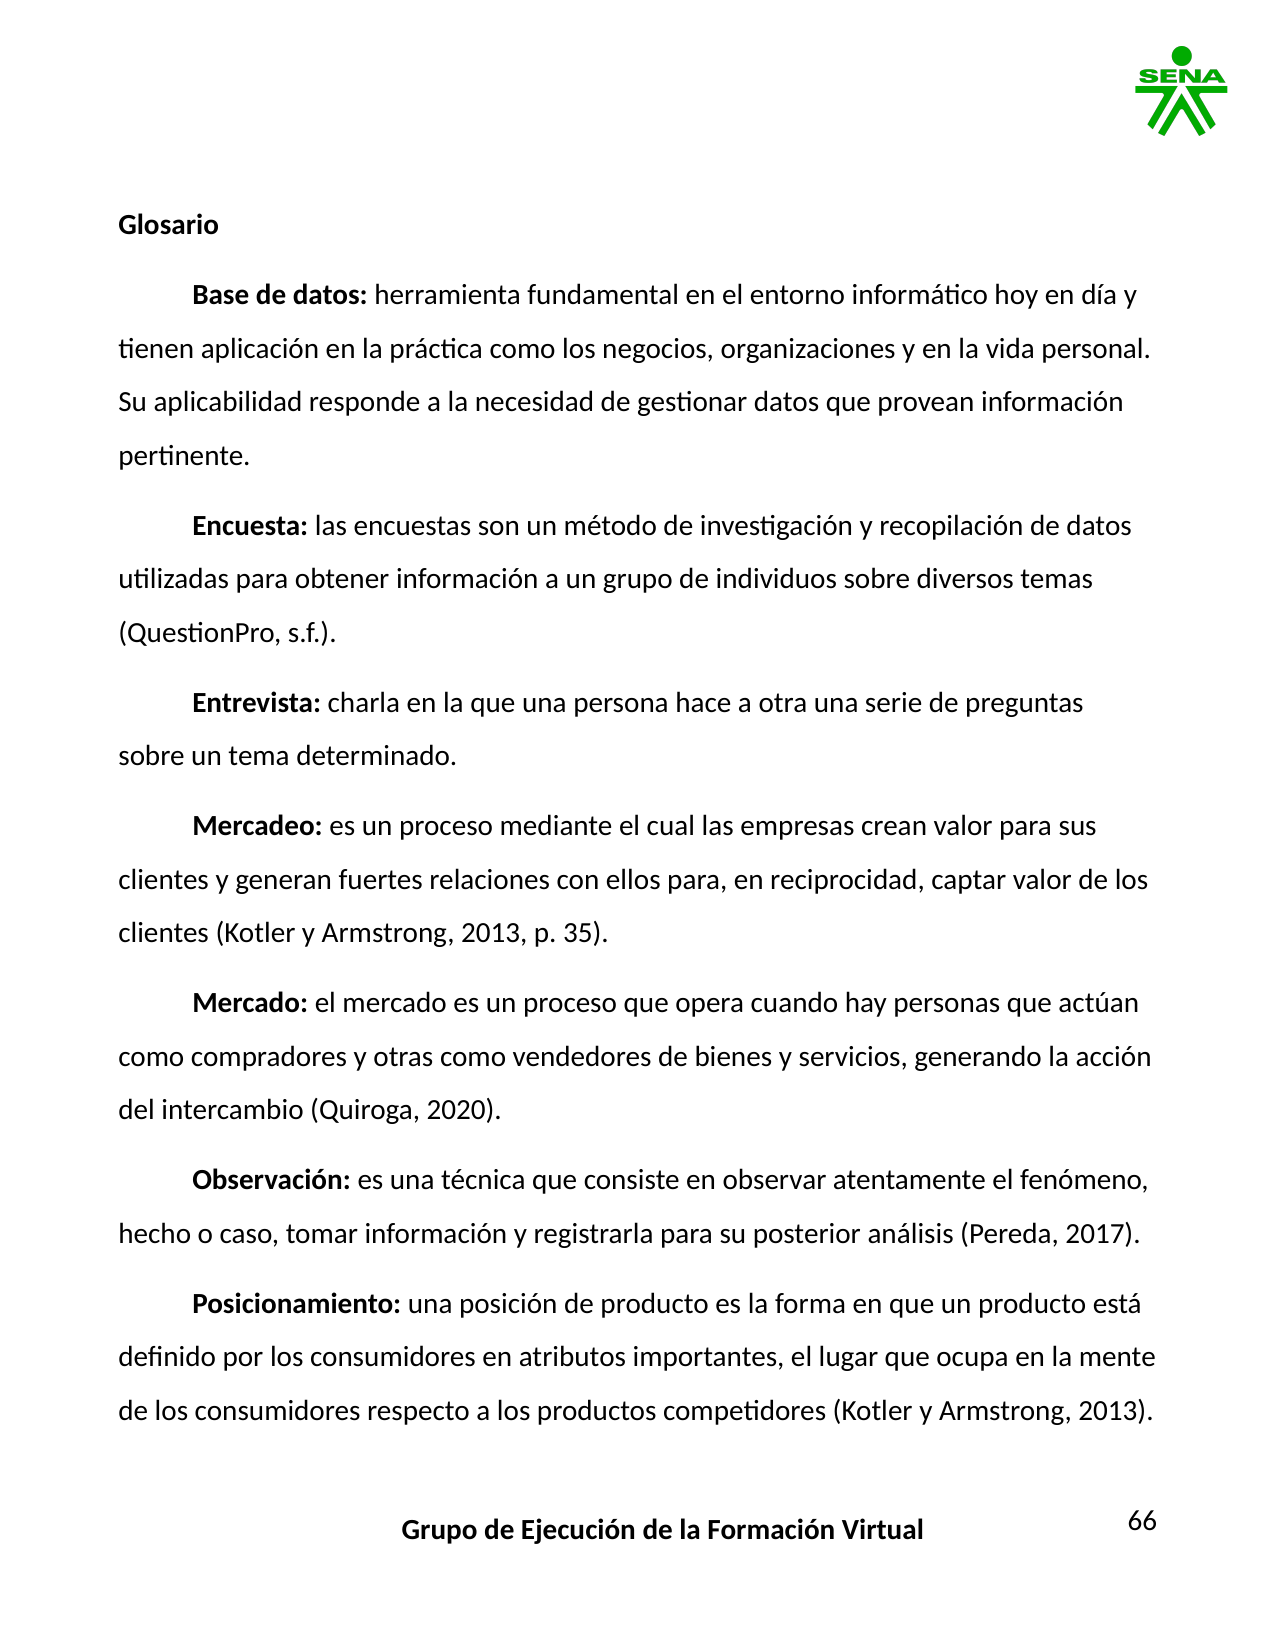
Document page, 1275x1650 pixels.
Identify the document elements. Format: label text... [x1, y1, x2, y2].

text Glosario [118, 206, 1157, 242]
text Mercadeo: es un proceso mediante el cual las empresas crean valor para sus clientes y generan fuertes relaciones con ellos para, en reciprocidad, captar valor de los clientes (Kotler y Armstrong, 2013, p. 35). [118, 807, 1157, 950]
text Observación: es una técnica que consiste en observar atentamente el fenómeno, hecho o caso, tomar información y registrarla para su posterior análisis (Pereda, 2017). [118, 1161, 1157, 1250]
text Posicionamiento: una posición de producto es la forma en que un producto está definido por los consumidores en atributos importantes, el lugar que ocupa en la mente de los consumidores respecto a los productos competidores (Kotler y Armstrong, 2013). [118, 1285, 1157, 1427]
text Mercado: el mercado es un proceso que opera cuando hay personas que actúan como compradores y otras como vendedores de bienes y servicios, generando la acción del intercambio (Quiroga, 2020). [118, 984, 1157, 1127]
picture [1135, 46, 1228, 136]
text Base de datos: herramienta fundamental en el entorno informático hoy en día y tienen aplicación en la práctica como los negocios, organizaciones y en la vida personal. Su aplicabilidad responde a la necesidad de gestionar datos que provean información pertinente. [118, 276, 1157, 472]
text Entrevista: charla en la que una persona hace a otra una serie de preguntas sobre un tema determinado. [118, 684, 1157, 773]
text Encuesta: las encuestas son un método de investigación y recopilación de datos utilizadas para obtener información a un grupo de individuos sobre diversos temas (QuestionPro, s.f.). [118, 507, 1157, 649]
